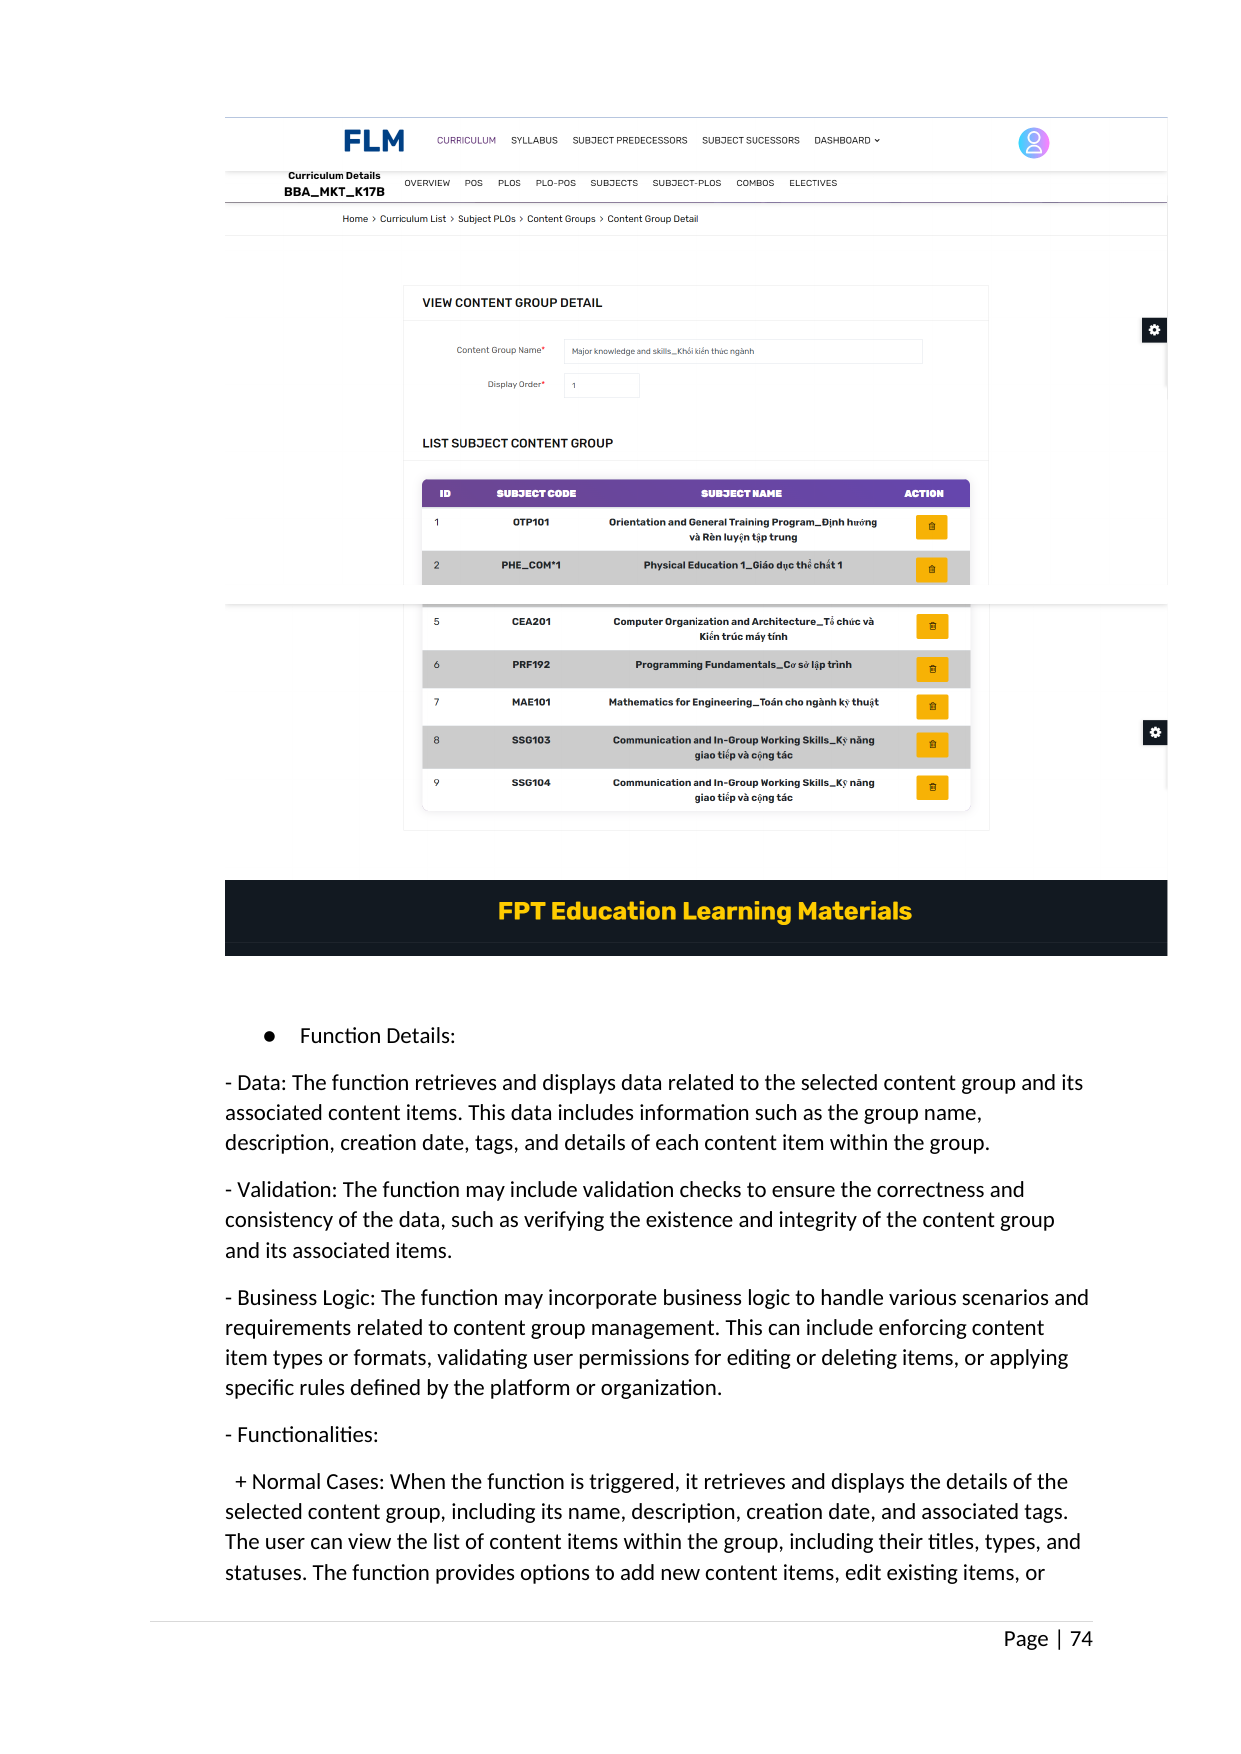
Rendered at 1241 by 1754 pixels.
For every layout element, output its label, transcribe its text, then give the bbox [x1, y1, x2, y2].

text - Business Logic: The function may incorporate business logic to handle various scenarios and requirements related to content group management. This can include enforcing content item types or formats, validating user permissions for editing or deleting items, or applying specific rules defined by the platform or organization. [225, 1283, 1093, 1401]
text - Functionalities: [225, 1420, 1093, 1448]
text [225, 1467, 1093, 1586]
picture [225, 117, 1168, 585]
list Function Details: [262, 1021, 1093, 1049]
text - Data: The function retrieves and displays data related to the selected content group and its associated content items. This data includes information such as the group name, description, creation date, tags, and details of each content item within the group. [225, 1068, 1093, 1157]
picture [225, 603, 1168, 956]
text - Validation: The function may include validation checks to ensure the correctness and consistency of the data, such as verifying the existence and integrity of the content group and its associated items. [225, 1175, 1093, 1264]
